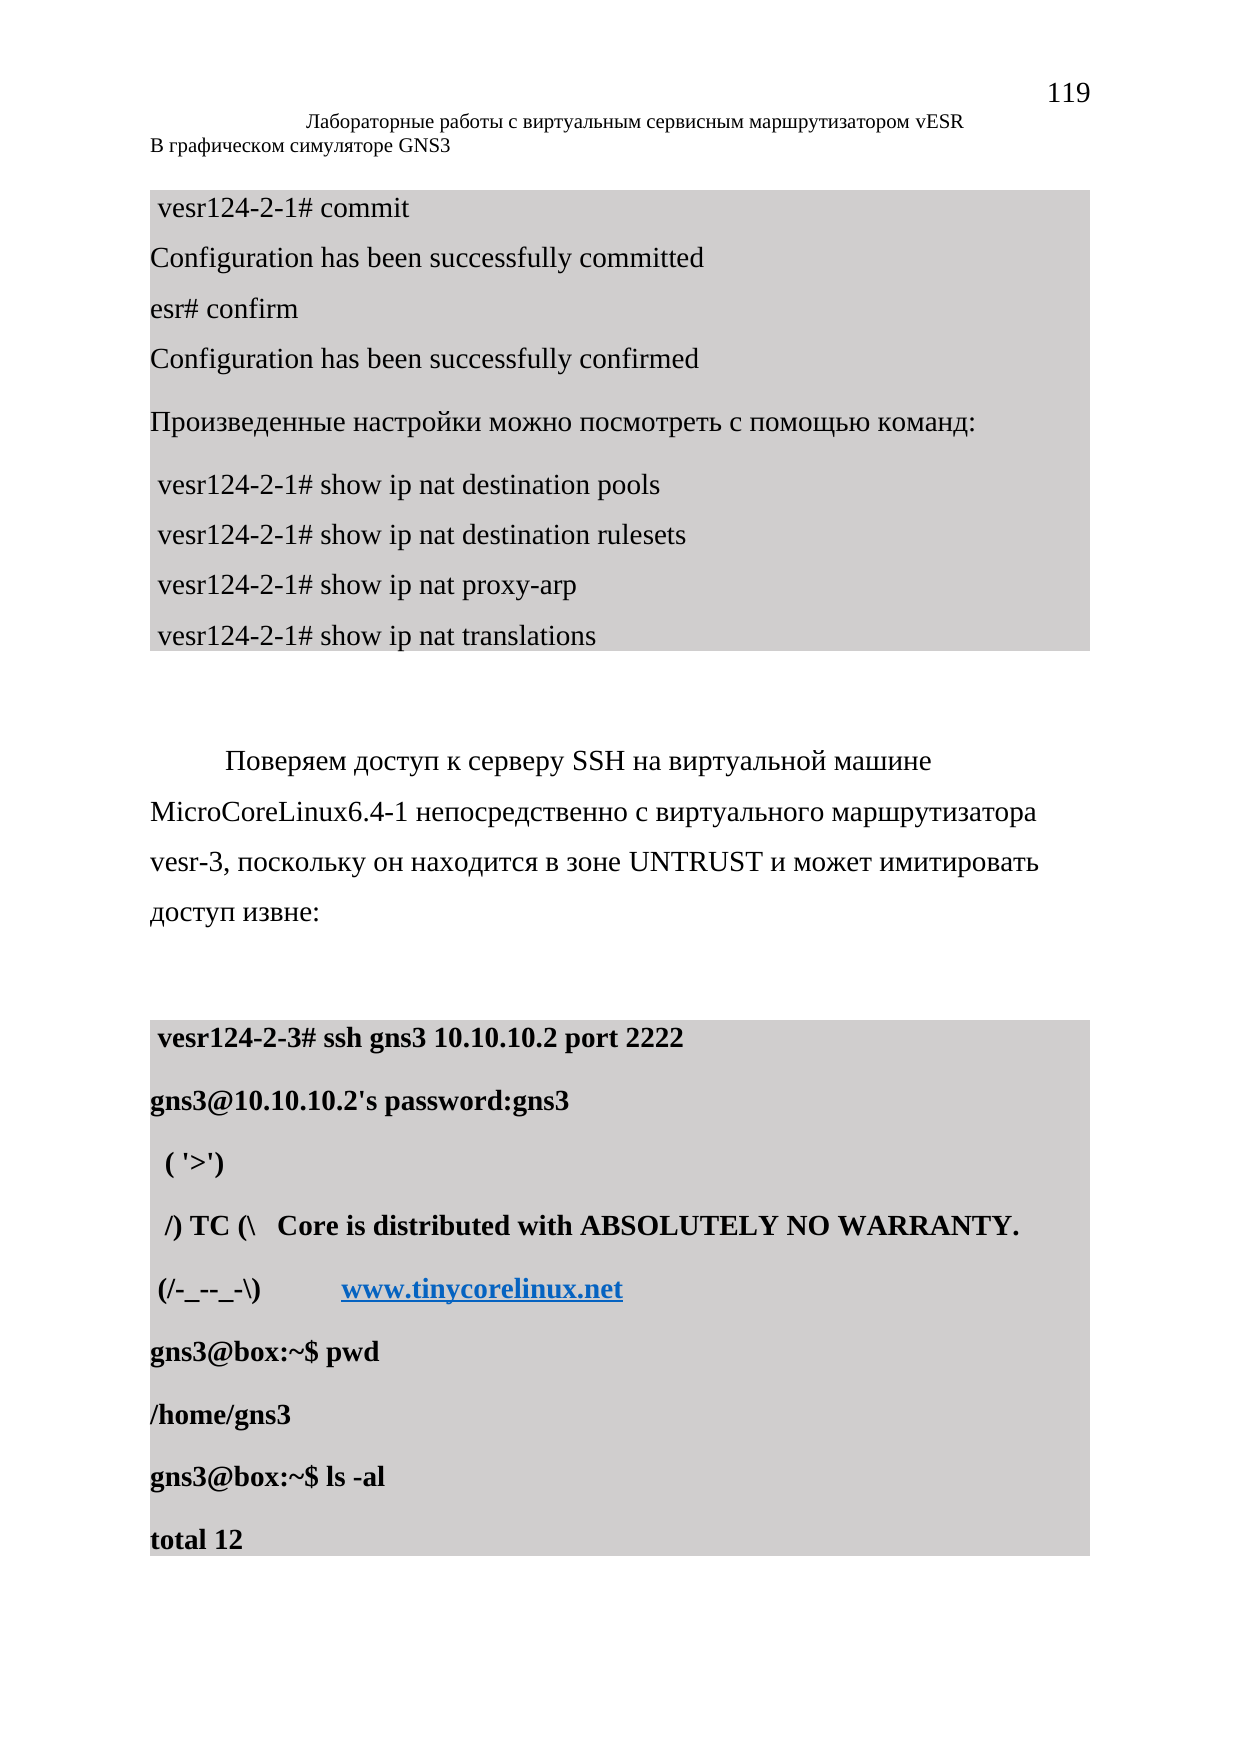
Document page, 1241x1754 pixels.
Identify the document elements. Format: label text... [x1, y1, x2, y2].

text /home/gns3 [150, 1397, 1090, 1430]
text (/-_--_-\) www.tinycorelinux.net [150, 1271, 1090, 1305]
text vesr124-2-1# commit Configuration has been successfully committed esr# confirm Configuration has been successfully confirmed [150, 190, 1090, 375]
text gns3@box:~$ pwd [150, 1334, 1090, 1367]
text Поверяем доступ к серверу SSH на виртуальной машине MicroCoreLinux6.4-1 непосредственно с виртуального маршрутизатора vesr-3, поскольку он находится в зоне UNTRUST и может имитировать доступ извне: [150, 743, 1090, 928]
text ( '>') [150, 1146, 1090, 1179]
text gns3@10.10.10.2's password:gns3 [150, 1083, 1090, 1116]
text Произведенные настройки можно посмотреть с помощью команд: [150, 404, 1090, 437]
text /) TC (\ Core is distributed with ABSOLUTELY NO WARRANTY. [150, 1208, 1090, 1242]
text vesr124-2-3# ssh gns3 10.10.10.2 port 2222 [150, 1020, 1090, 1053]
text gns3@box:~$ ls -al [150, 1459, 1090, 1493]
text total 12 [150, 1522, 1090, 1556]
text vesr124-2-1# show ip nat destination pools vesr124-2-1# show ip nat destination rulesets vesr124-2-1# show ip nat proxy-arp vesr124-2-1# show ip nat translations [150, 467, 1090, 651]
